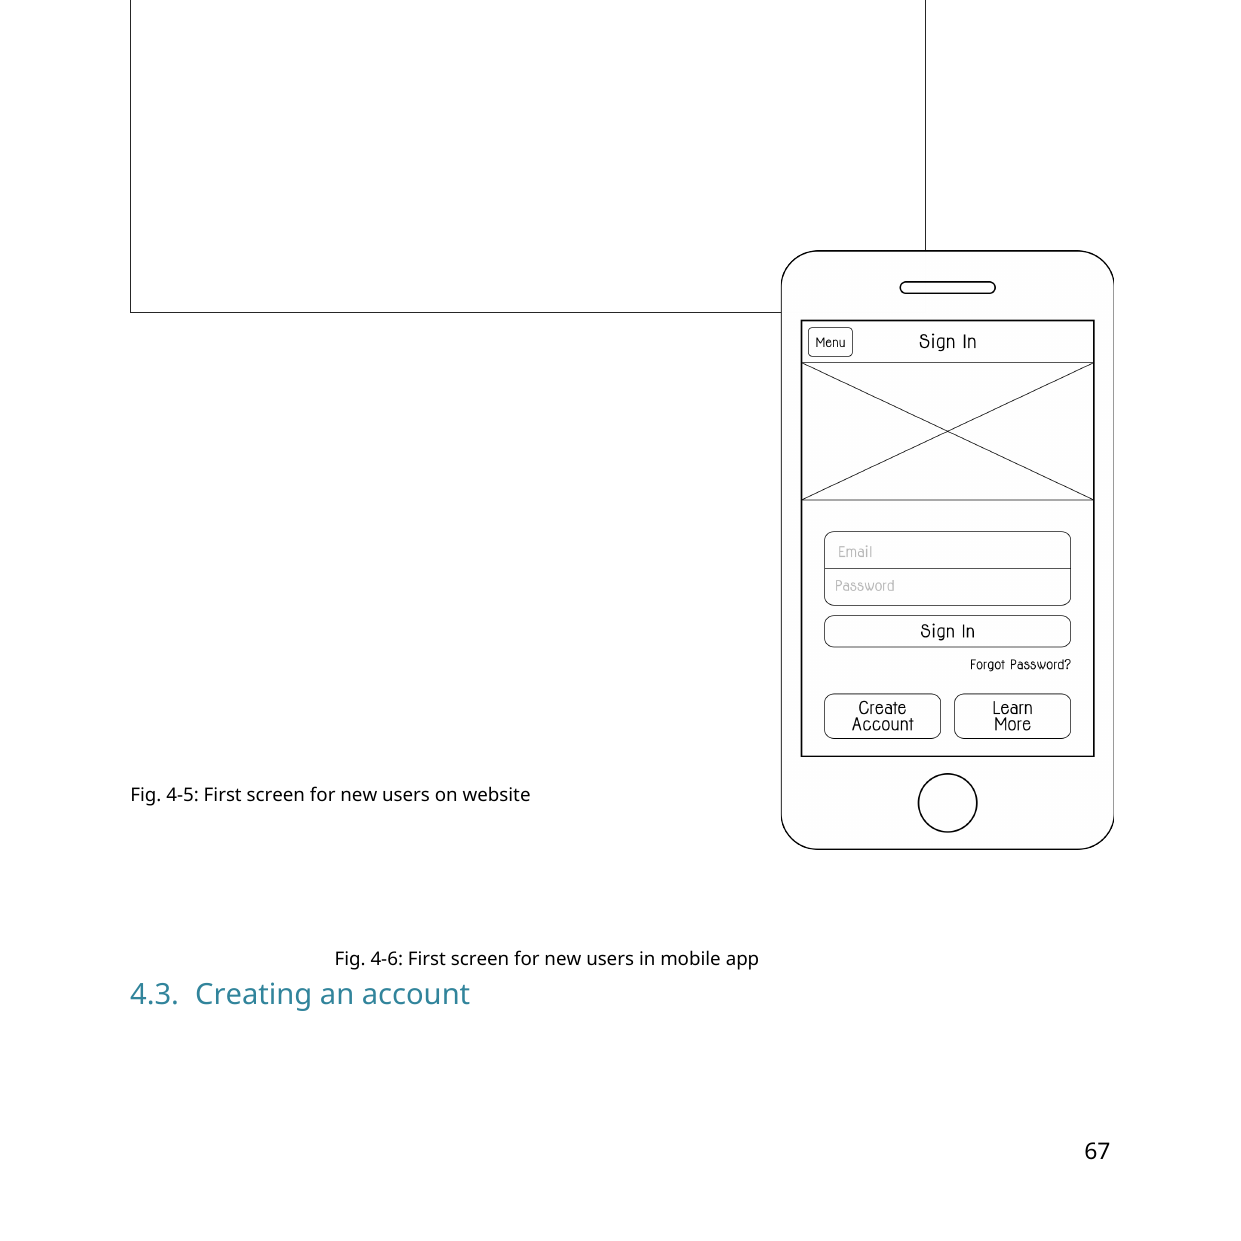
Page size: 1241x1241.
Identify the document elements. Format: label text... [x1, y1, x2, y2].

picture [780, 250, 1114, 850]
subtitle Creating an account [130, 974, 1110, 1013]
